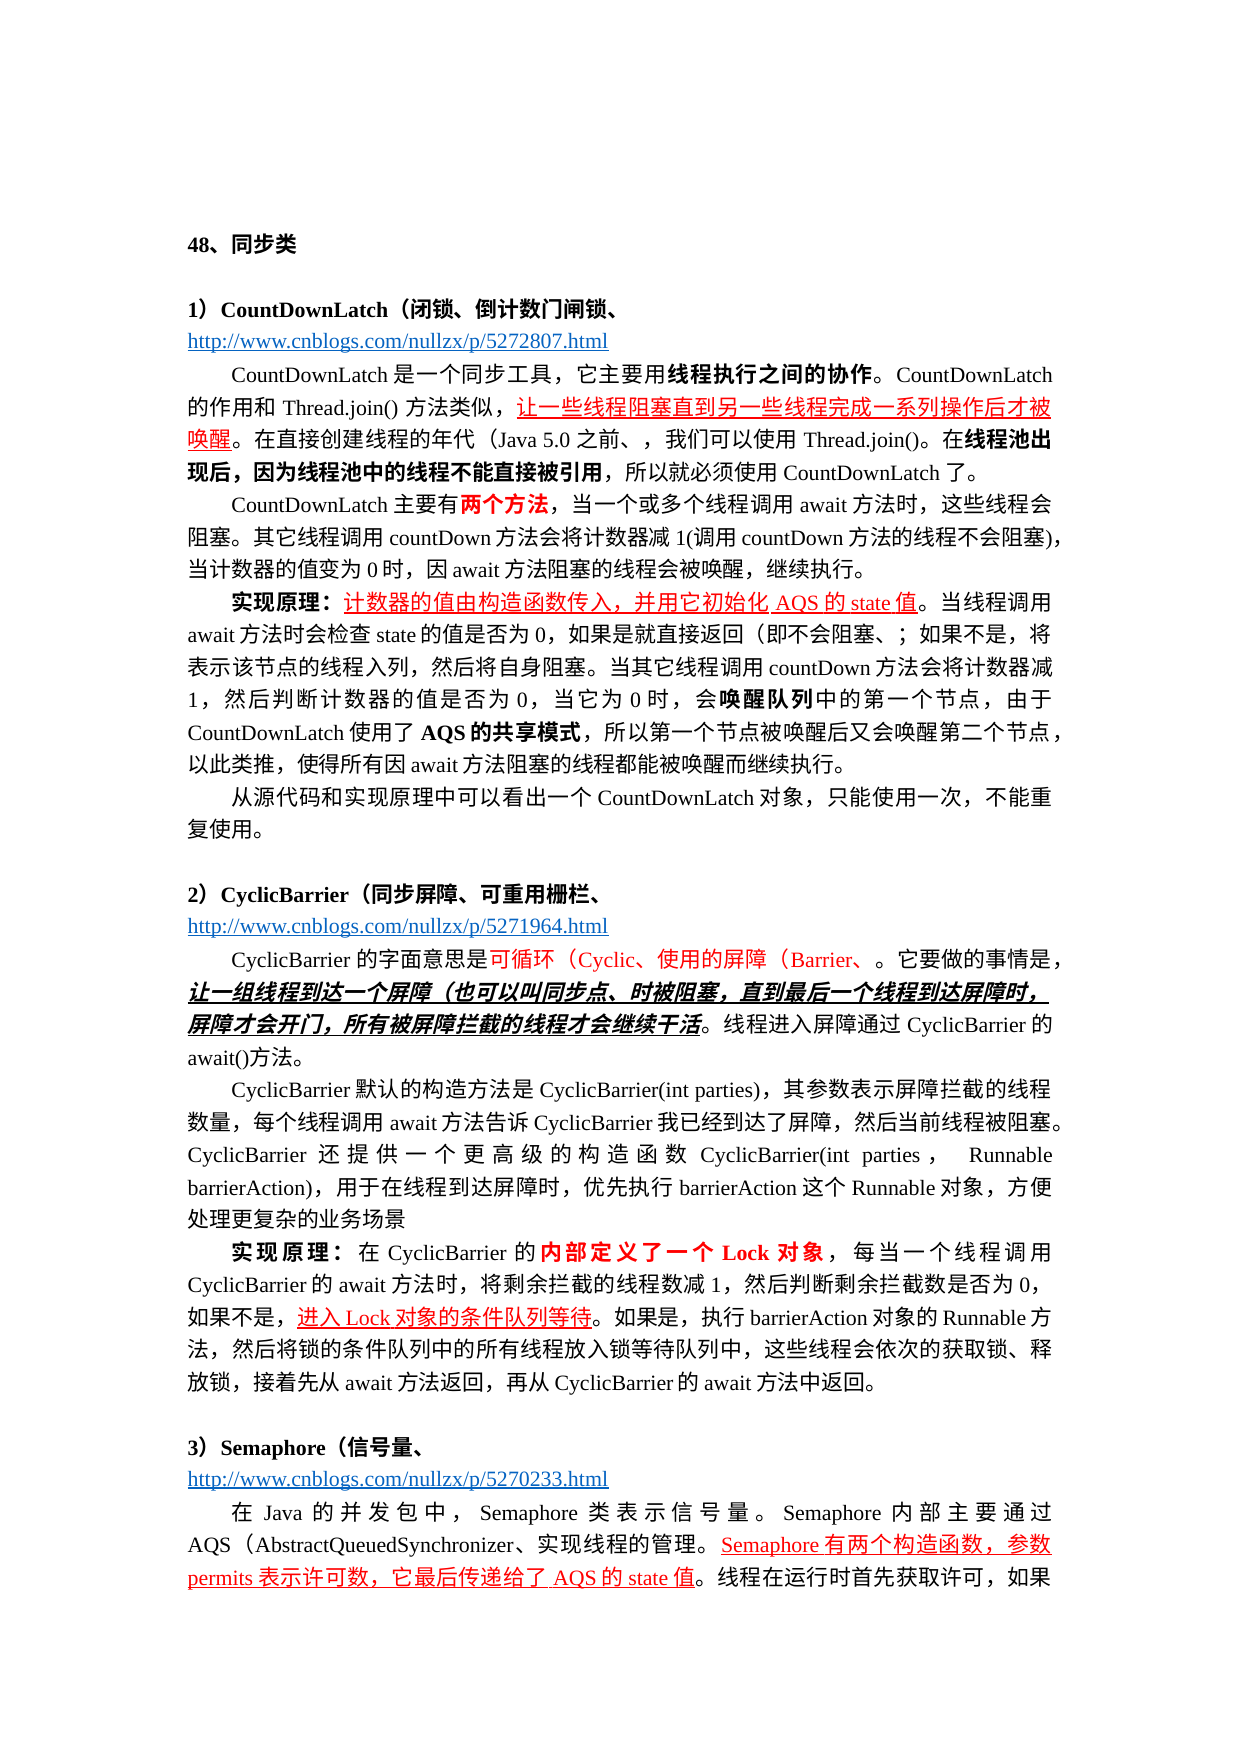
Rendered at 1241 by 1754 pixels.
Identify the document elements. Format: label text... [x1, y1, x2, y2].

text 实现原理：在CyclicBarrier的内部定义了一个Lock对象，每当一个线程调用CyclicBarrier的await方法时，将剩余拦截的线程数减1，然后判断剩余拦截数是否为0，如果不是，进入Lock对象的条件队列等待。如果是，执行barrierAction对象的Runnable方法，然后将锁的条件队列中的所有线程放入锁等待队列中，这些线程会依次的获取锁、释放锁，接着先从await方法返回，再从CyclicBarrier的await方法中返回。 [187, 1234, 1053, 1397]
text http://www.cnblogs.com/nullzx/p/5270233.html [187, 1462, 1053, 1494]
text 2）CyclicBarrier（同步屏障、可重用栅栏、 [187, 877, 1053, 909]
text CyclicBarrier默认的构造方法是CyclicBarrier(int parties)，其参数表示屏障拦截的线程数量，每个线程调用await方法告诉CyclicBarrier我已经到达了屏障，然后当前线程被阻塞。CyclicBarrier还提供一个更高级的构造函数CyclicBarrier(int parties， Runnable barrierAction)，用于在线程到达屏障时，优先执行barrierAction这个Runnable对象，方便处理更复杂的业务场景 [187, 1072, 1053, 1234]
text 3）Semaphore（信号量、 [187, 1429, 1053, 1462]
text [187, 1494, 1053, 1592]
text CountDownLatch主要有两个方法，当一个或多个线程调用await方法时，这些线程会阻塞。其它线程调用countDown方法会将计数器减1(调用countDown方法的线程不会阻塞)，当计数器的值变为0时，因await方法阻塞的线程会被唤醒，继续执行。 [187, 487, 1053, 584]
text 1）CountDownLatch（闭锁、倒计数门闸锁、 [187, 292, 1053, 324]
text 实现原理：计数器的值由构造函数传入，并用它初始化AQS的state值。当线程调用await方法时会检查state的值是否为0，如果是就直接返回（即不会阻塞、；如果不是，将表示该节点的线程入列，然后将自身阻塞。当其它线程调用countDown方法会将计数器减1，然后判断计数器的值是否为0，当它为0时，会唤醒队列中的第一个节点，由于CountDownLatch使用了AQS的共享模式，所以第一个节点被唤醒后又会唤醒第二个节点，以此类推，使得所有因await方法阻塞的线程都能被唤醒而继续执行。 [187, 584, 1053, 779]
text http://www.cnblogs.com/nullzx/p/5272807.html [187, 324, 1053, 357]
text CountDownLatch是一个同步工具，它主要用线程执行之间的协作。CountDownLatch 的作用和 Thread.join() 方法类似，让一些线程阻塞直到另一些线程完成一系列操作后才被唤醒。在直接创建线程的年代（Java 5.0 之前、，我们可以使用 Thread.join()。在线程池出现后，因为线程池中的线程不能直接被引用，所以就必须使用 CountDownLatch 了。 [187, 357, 1053, 487]
text 从源代码和实现原理中可以看出一个CountDownLatch对象，只能使用一次，不能重复使用。 [187, 779, 1053, 844]
text 48、同步类 [187, 227, 1053, 259]
text CyclicBarrier 的字面意思是可循环（Cyclic、使用的屏障（Barrier、。它要做的事情是，让一组线程到达一个屏障（也可以叫同步点、时被阻塞，直到最后一个线程到达屏障时，屏障才会开门，所有被屏障拦截的线程才会继续干活。线程进入屏障通过CyclicBarrier的await()方法。 [187, 942, 1053, 1072]
text http://www.cnblogs.com/nullzx/p/5271964.html [187, 909, 1053, 942]
